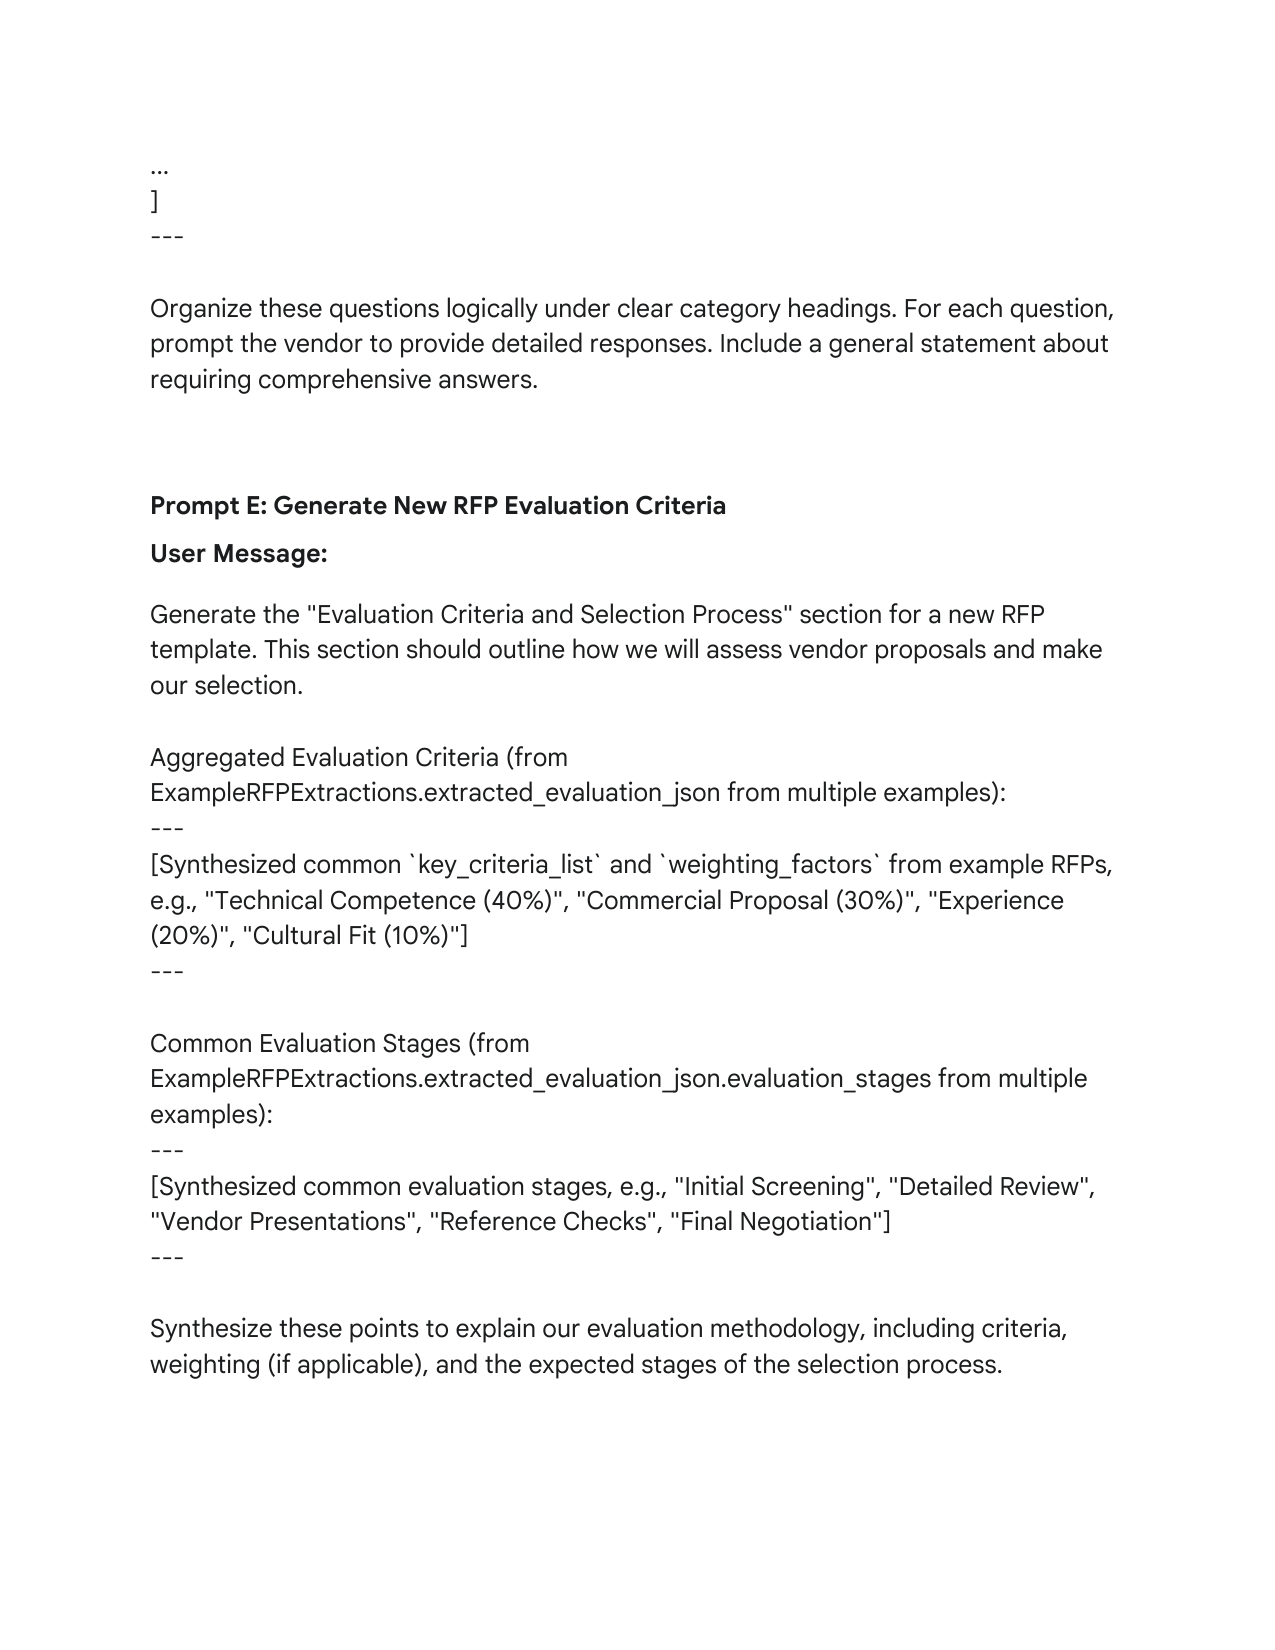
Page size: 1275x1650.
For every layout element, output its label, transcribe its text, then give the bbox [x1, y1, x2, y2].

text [150, 150, 1125, 461]
subtitle Prompt E: Generate New RFP Evaluation Criteria [150, 490, 1125, 521]
text Generate the "Evaluation Criteria and Selection Process" section for a new RFP template. This section should outline how we will assess vendor proposals and make our selection. Aggregated Evaluation Criteria (from ExampleRFPExtractions.extracted_evaluation_json from multiple examples): --- [Synthesized common `key_criteria_list` and `weighting_factors` from example RFPs, e.g., "Technical Competence (40%)", "Commercial Proposal (30%)", "Experience (20%)", "Cultural Fit (10%)"] --- Common Evaluation Stages (from ExampleRFPExtractions.extracted_evaluation_json.evaluation_stages from multiple examples): --- [Synthesized common evaluation stages, e.g., "Initial Screening", "Detailed Review", "Vendor Presentations", "Reference Checks", "Final Negotiation"] --- Synthesize these points to explain our evaluation methodology, including criteria, weighting (if applicable), and the expected stages of the selection process. [150, 599, 1125, 1446]
text User Message: [150, 538, 1125, 570]
